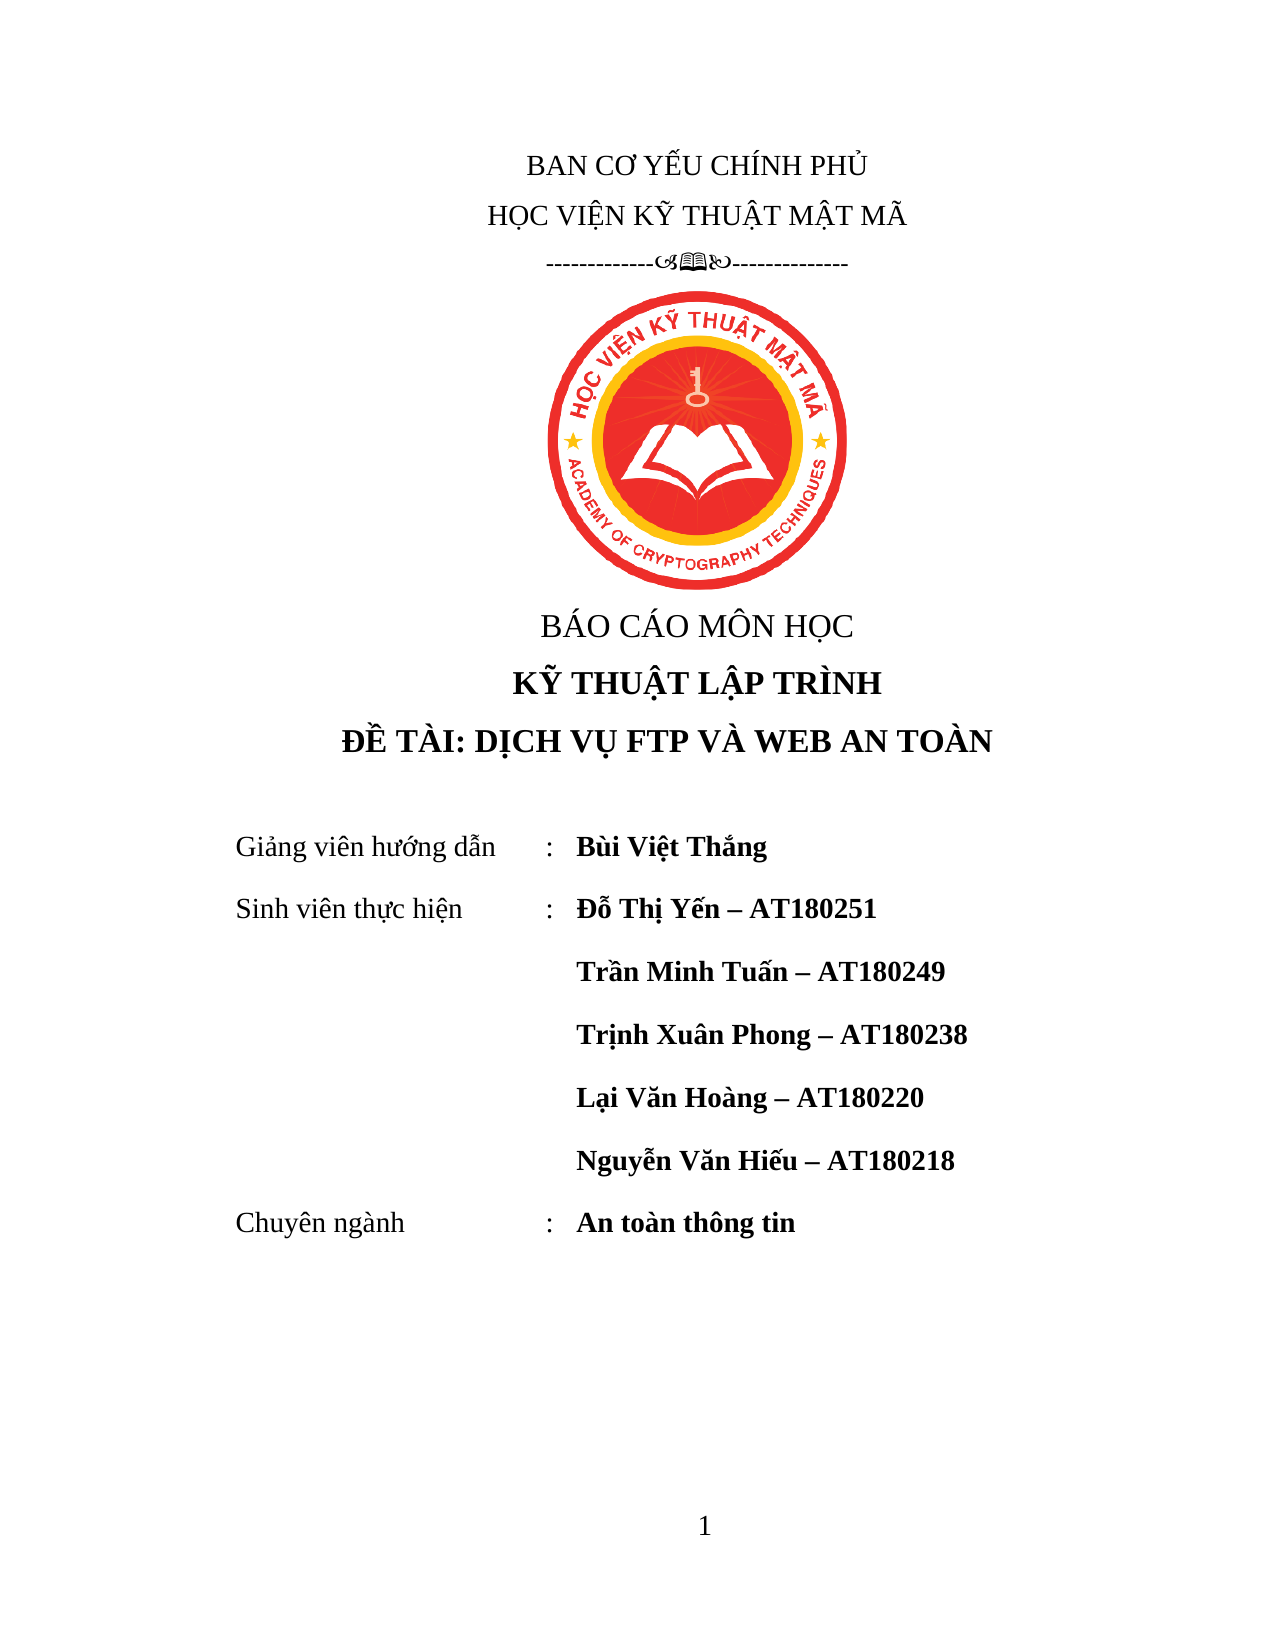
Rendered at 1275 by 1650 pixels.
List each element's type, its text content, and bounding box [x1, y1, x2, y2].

table_cell Sinh viên thực hiện [224, 891, 534, 1205]
table_cell Chuyên ngành [224, 1205, 534, 1268]
table_cell : [534, 1205, 565, 1268]
table_cell An toàn thông tin [565, 1205, 1110, 1268]
picture [547, 291, 847, 590]
table_cell : [534, 891, 565, 1205]
text BÁO CÁO MÔN HỌC [133, 606, 1186, 644]
text BAN CƠ YẾU CHÍNH PHỦ [133, 148, 1186, 181]
text -------------🙢🕮🙠-------------- [133, 248, 1186, 277]
text KỸ THUẬT LẬP TRÌNH [133, 663, 1186, 702]
text ĐỀ TÀI: DỊCH VỤ FTP VÀ WEB AN TOÀN [148, 721, 1186, 759]
table_cell Đỗ Thị Yến – AT180251 Trần Minh Tuấn – AT180249 Trịnh Xuân Phong – AT180238 Lại Văn Hoàng – AT180220 Nguyễn Văn Hiếu – AT180218 [565, 891, 1110, 1205]
table_header Bùi Việt Thắng [565, 829, 1110, 891]
table_header : [534, 829, 565, 891]
table_header Giảng viên hướng dẫn [224, 829, 534, 891]
text HỌC VIỆN KỸ THUẬT MẬT MÃ [133, 198, 1186, 232]
